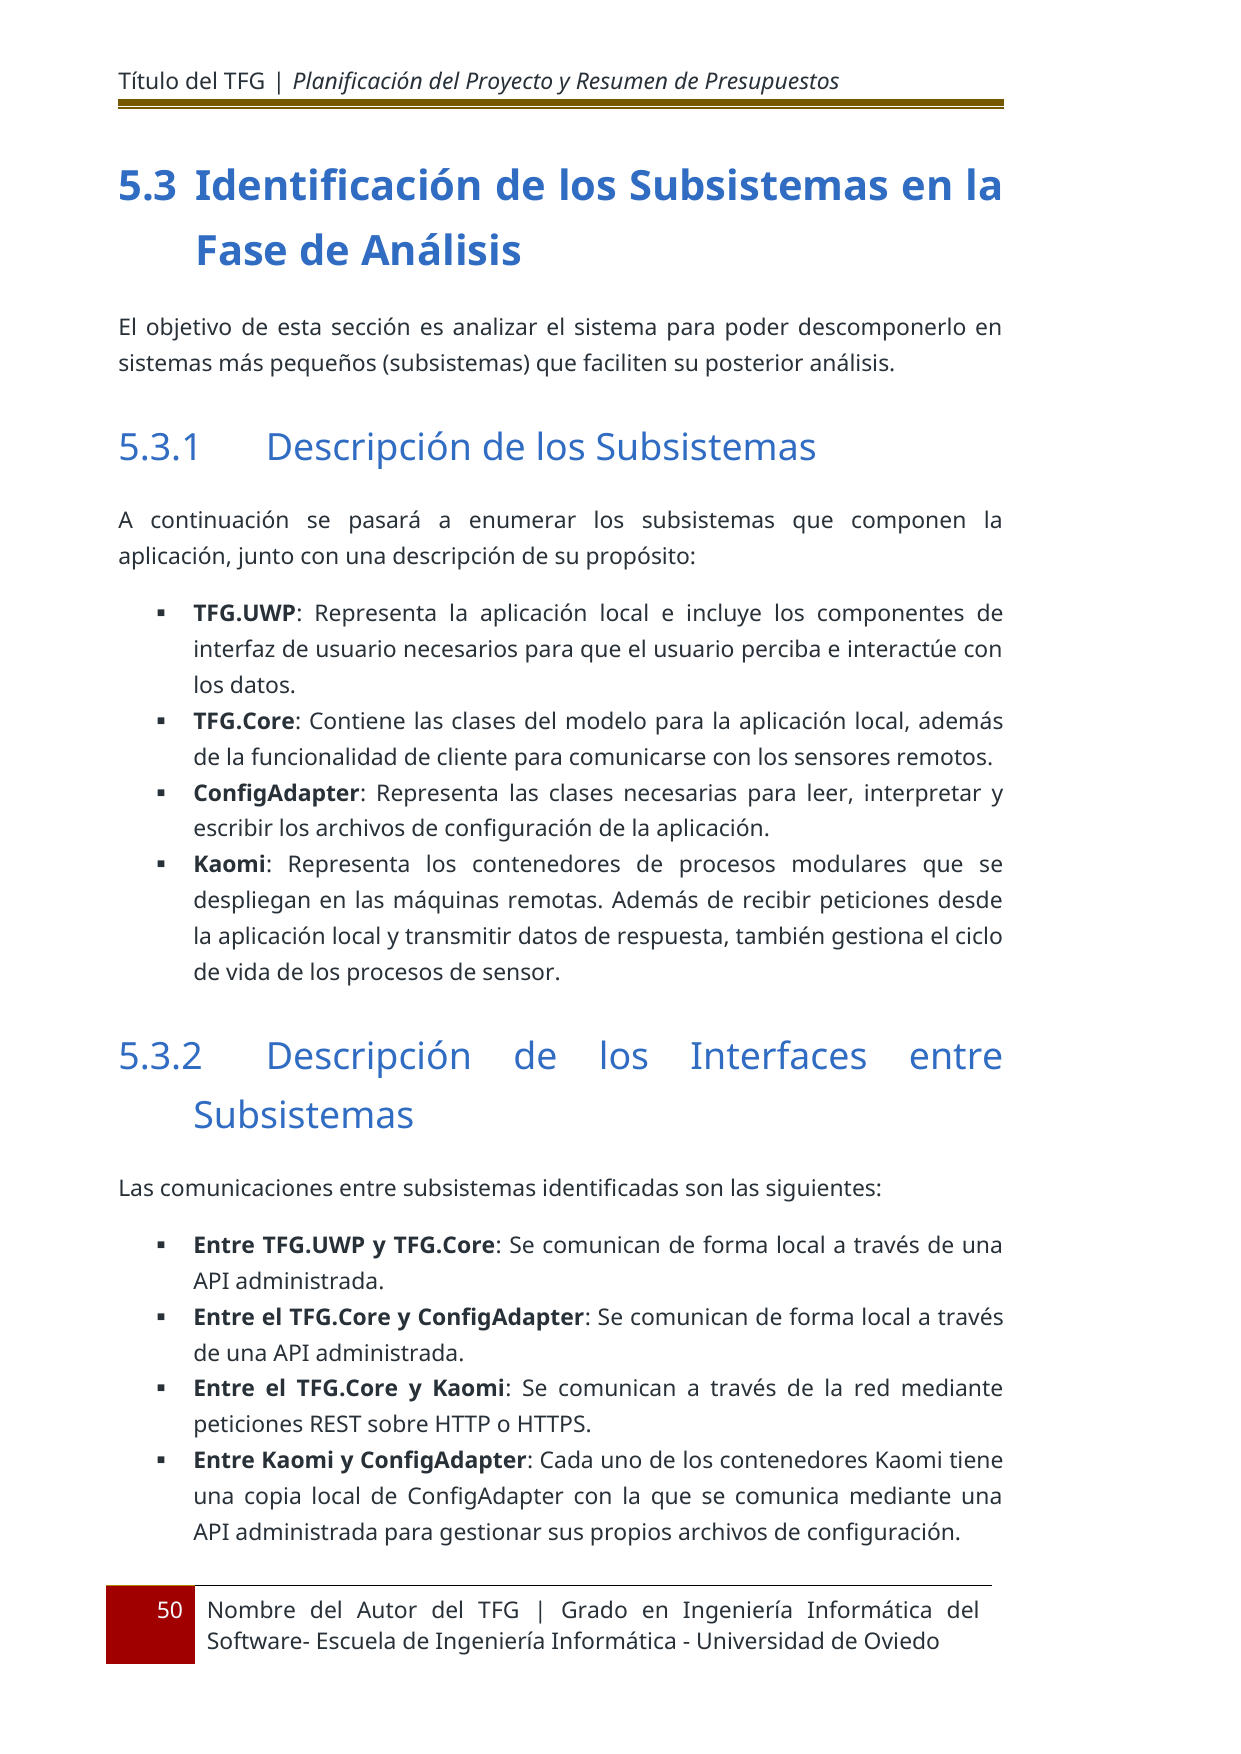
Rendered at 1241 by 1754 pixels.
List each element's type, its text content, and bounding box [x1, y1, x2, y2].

subtitle Identificación de los Subsistemas en la Fase de Análisis [118, 156, 1004, 278]
list Entre TFG.UWP y TFG.Core: Se comunican de forma local a través de una API administrada. [156, 1229, 1004, 1296]
list Entre Kaomi y ConfigAdapter: Cada uno de los contenedores Kaomi tiene una copia local de ConfigAdapter con la que se comunica mediante una API administrada para gestionar sus propios archivos de configuración. [156, 1444, 1004, 1547]
list TFG.UWP: Representa la aplicación local e incluye los componentes de interfaz de usuario necesarios para que el usuario perciba e interactúe con los datos. [156, 597, 1004, 700]
list TFG.Core: Contiene las clases del modelo para la aplicación local, además de la funcionalidad de cliente para comunicarse con los sensores remotos. [156, 704, 1004, 772]
list Entre el TFG.Core y ConfigAdapter: Se comunican de forma local a través de una API administrada. [156, 1301, 1004, 1368]
list ConfigAdapter: Representa las clases necesarias para leer, interpretar y escribir los archivos de configuración de la aplicación. [156, 776, 1004, 844]
list Entre el TFG.Core y Kaomi: Se comunican a través de la red mediante peticiones REST sobre HTTP o HTTPS. [156, 1372, 1004, 1439]
text A continuación se pasará a enumerar los subsistemas que componen la aplicación, junto con una descripción de su propósito: [118, 504, 1004, 571]
subtitle Descripción de los Interfaces entre Subsistemas [118, 1029, 1004, 1139]
text El objetivo de esta sección es analizar el sistema para poder descomponerlo en sistemas más pequeños (subsistemas) que faciliten su posterior análisis. [118, 311, 1004, 378]
text Las comunicaciones entre subsistemas identificadas son las siguientes: [118, 1172, 1004, 1203]
list Kaomi: Representa los contenedores de procesos modulares que se despliegan en las máquinas remotas. Además de recibir peticiones desde la aplicación local y transmitir datos de respuesta, también gestiona el ciclo de vida de los procesos de sensor. [156, 848, 1004, 987]
subtitle Descripción de los Subsistemas [118, 420, 1004, 471]
